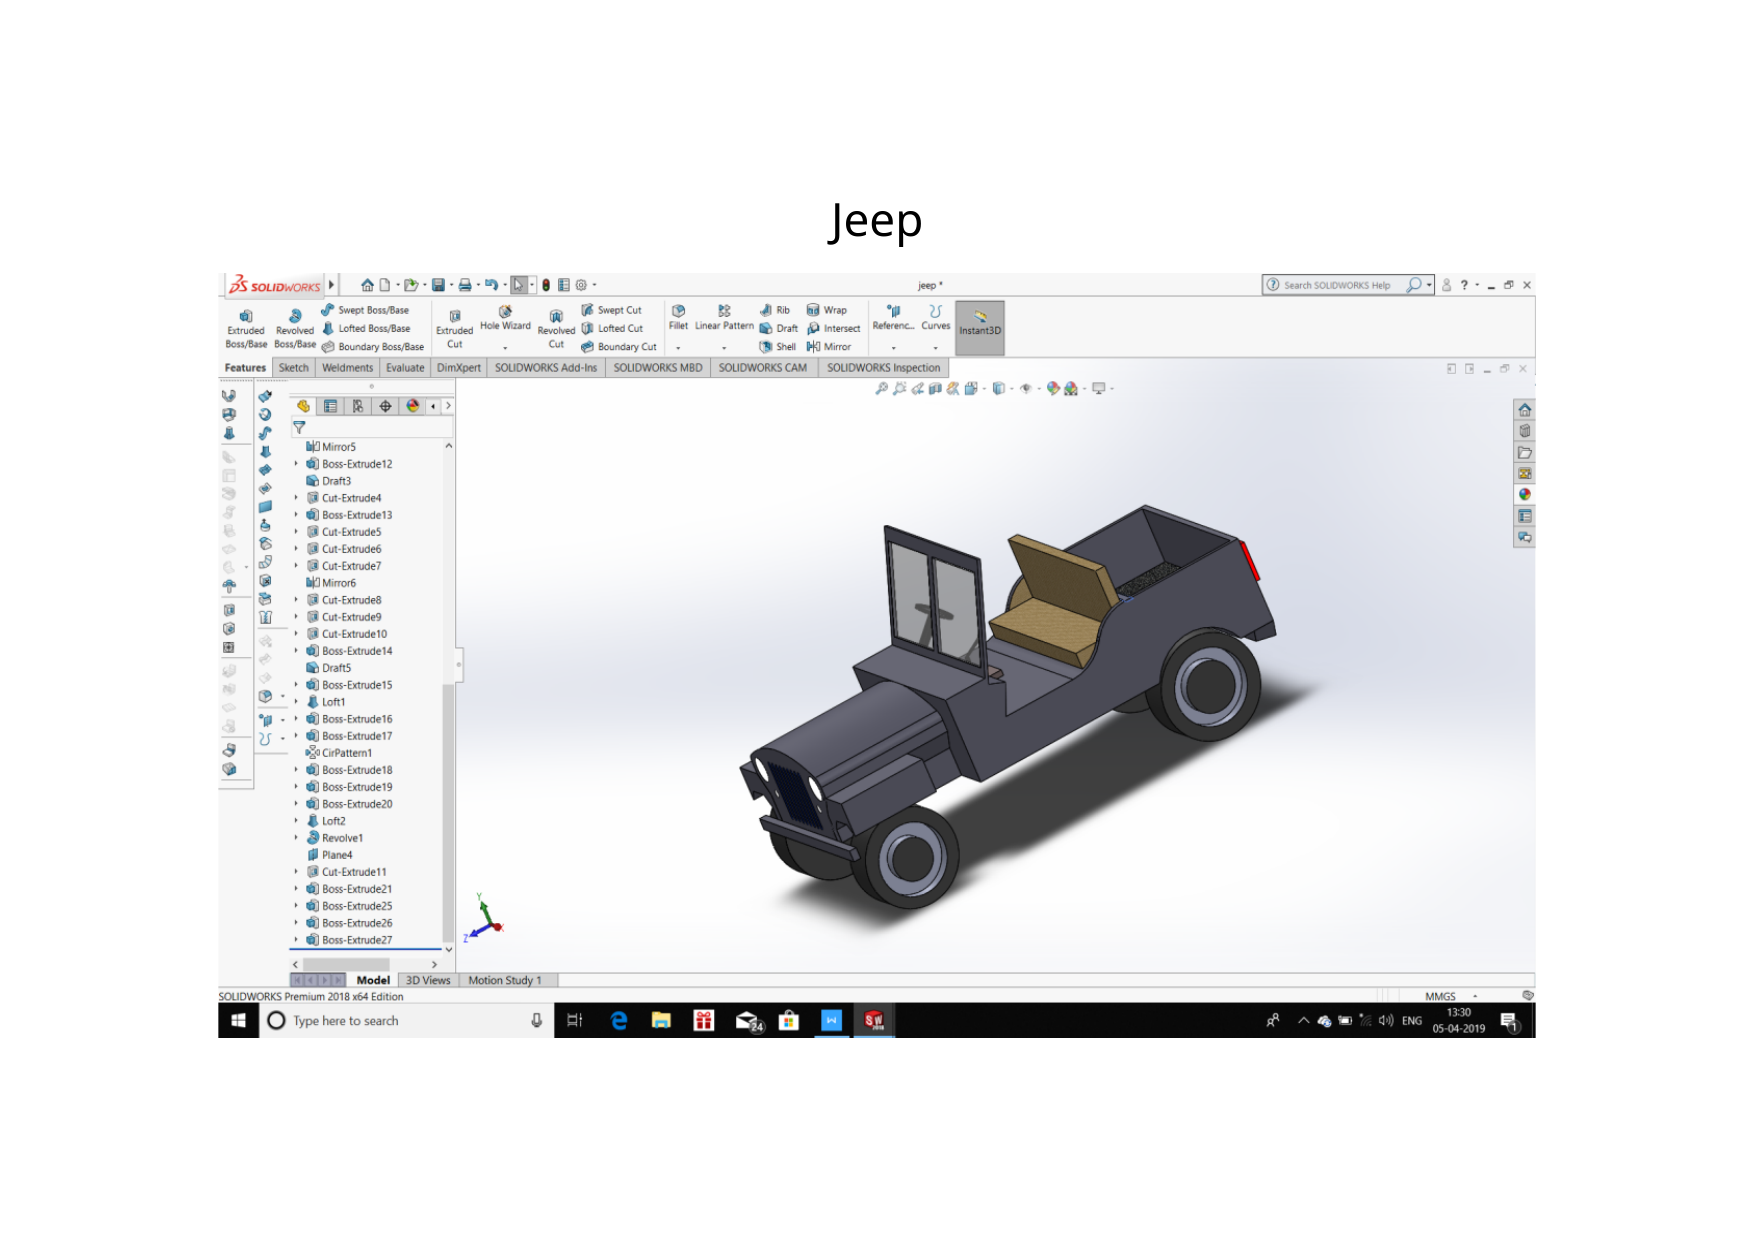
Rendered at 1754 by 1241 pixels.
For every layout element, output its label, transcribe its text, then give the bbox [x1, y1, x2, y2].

picture [218, 273, 1536, 1038]
text Jeep [150, 187, 1604, 250]
